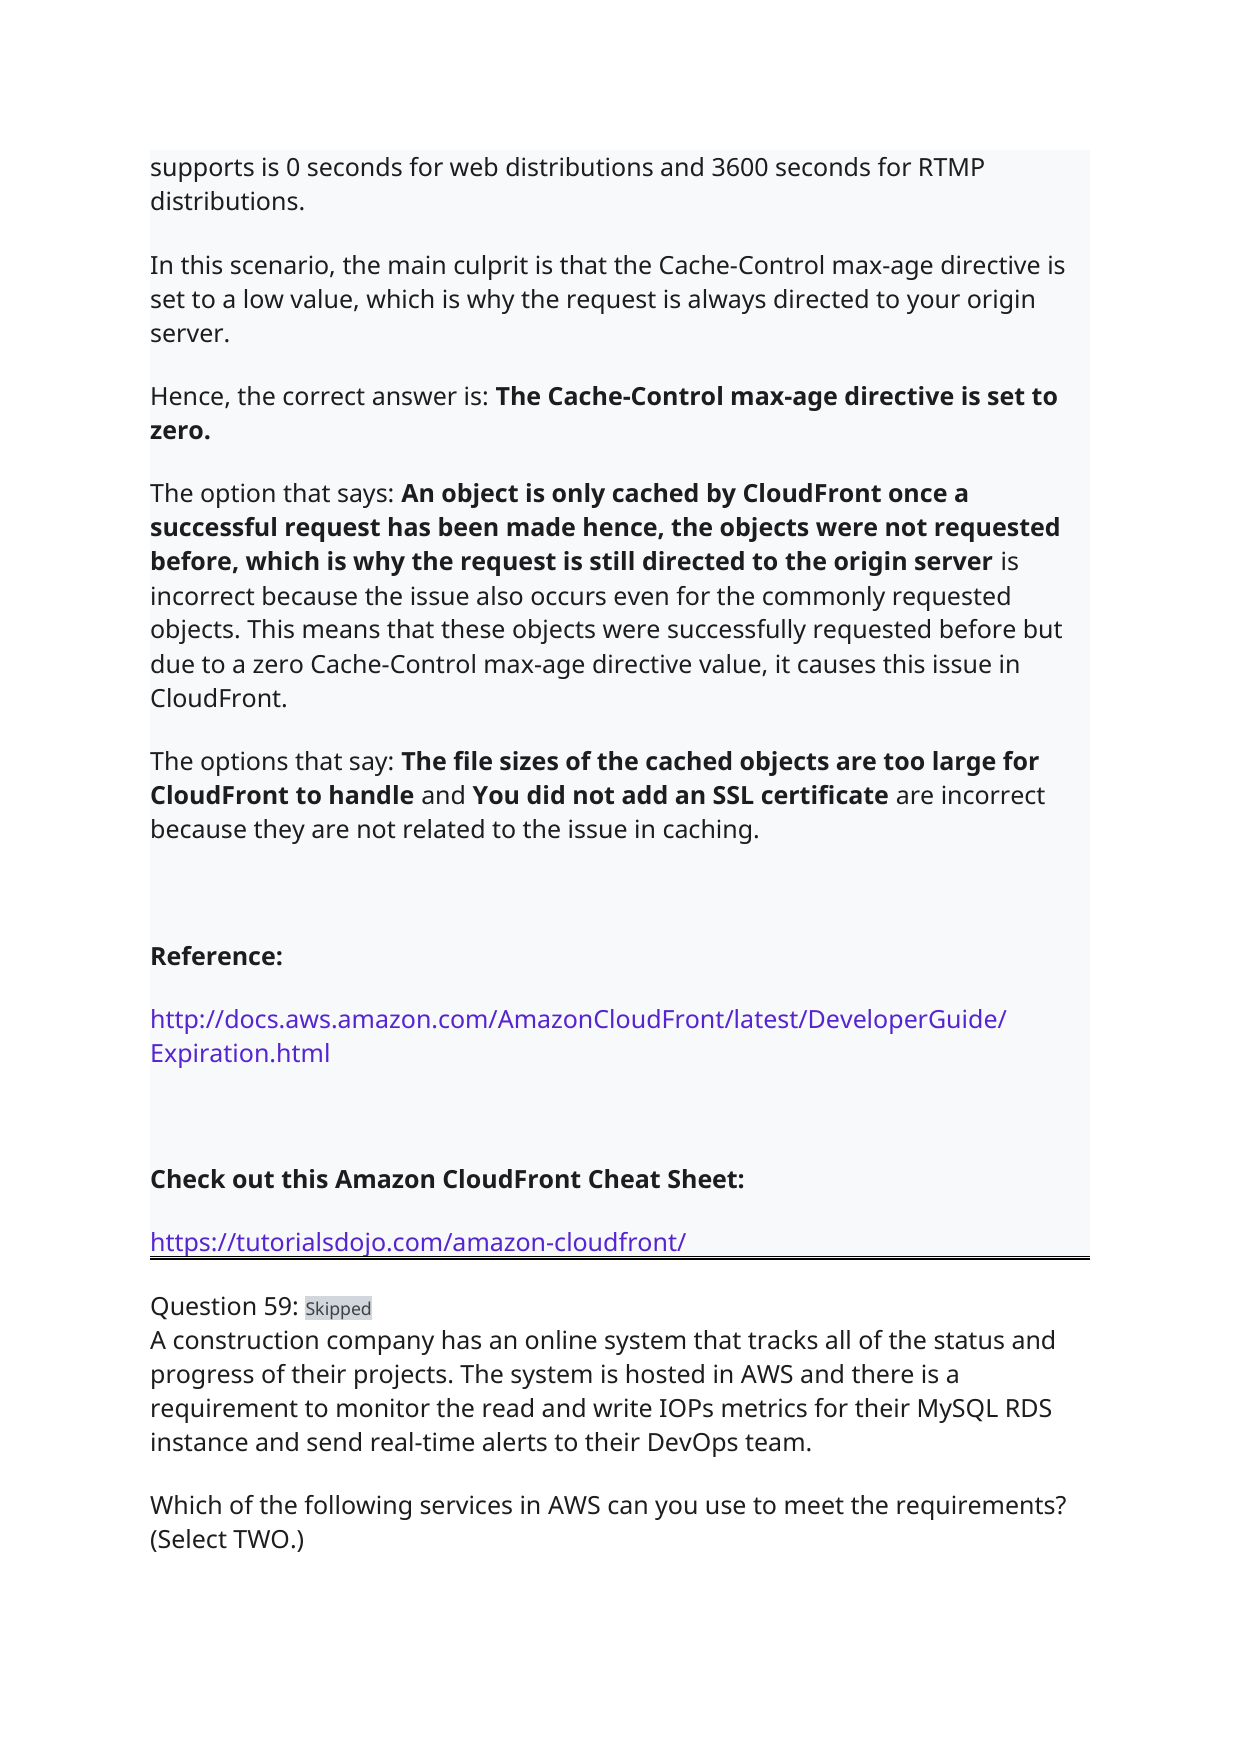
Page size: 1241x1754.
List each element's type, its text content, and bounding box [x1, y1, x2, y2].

text Check out this Amazon CloudFront Cheat Sheet: [150, 1162, 1090, 1196]
text https://tutorialsdojo.com/amazon-cloudfront/ [150, 1225, 1090, 1256]
text Which of the following services in AWS can you use to meet the requirements? (Select TWO.) [150, 1488, 1090, 1556]
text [150, 150, 1090, 218]
text Question 59: Skipped [150, 1288, 1090, 1322]
text The option that says: An object is only cached by CloudFront once a successful request has been made hence, the objects were not requested before, which is why the request is still directed to the origin server is incorrect because the issue also occurs even for the commonly requested objects. This means that these objects were successfully requested before but due to a zero Cache-Control max-age directive value, it causes this issue in CloudFront. [150, 476, 1090, 714]
text Hence, the correct answer is: The Cache-Control max-age directive is set to zero. [150, 379, 1090, 447]
text Reference: [150, 938, 1090, 972]
text http://docs.aws.amazon.com/AmazonCloudFront/latest/DeveloperGuide/Expiration.html [150, 1001, 1090, 1069]
text A construction company has an online system that tracks all of the status and progress of their projects. The system is hosted in AWS and there is a requirement to monitor the read and write IOPs metrics for their MySQL RDS instance and send real-time alerts to their DevOps team. [150, 1322, 1090, 1459]
text The options that say: The file sizes of the cached objects are too large for CloudFront to handle and You did not add an SSL certificate are incorrect because they are not related to the issue in caching. [150, 743, 1090, 846]
text In this scenario, the main culprit is that the Cache-Control max-age directive is set to a low value, which is why the request is always directed to your origin server. [150, 247, 1090, 349]
